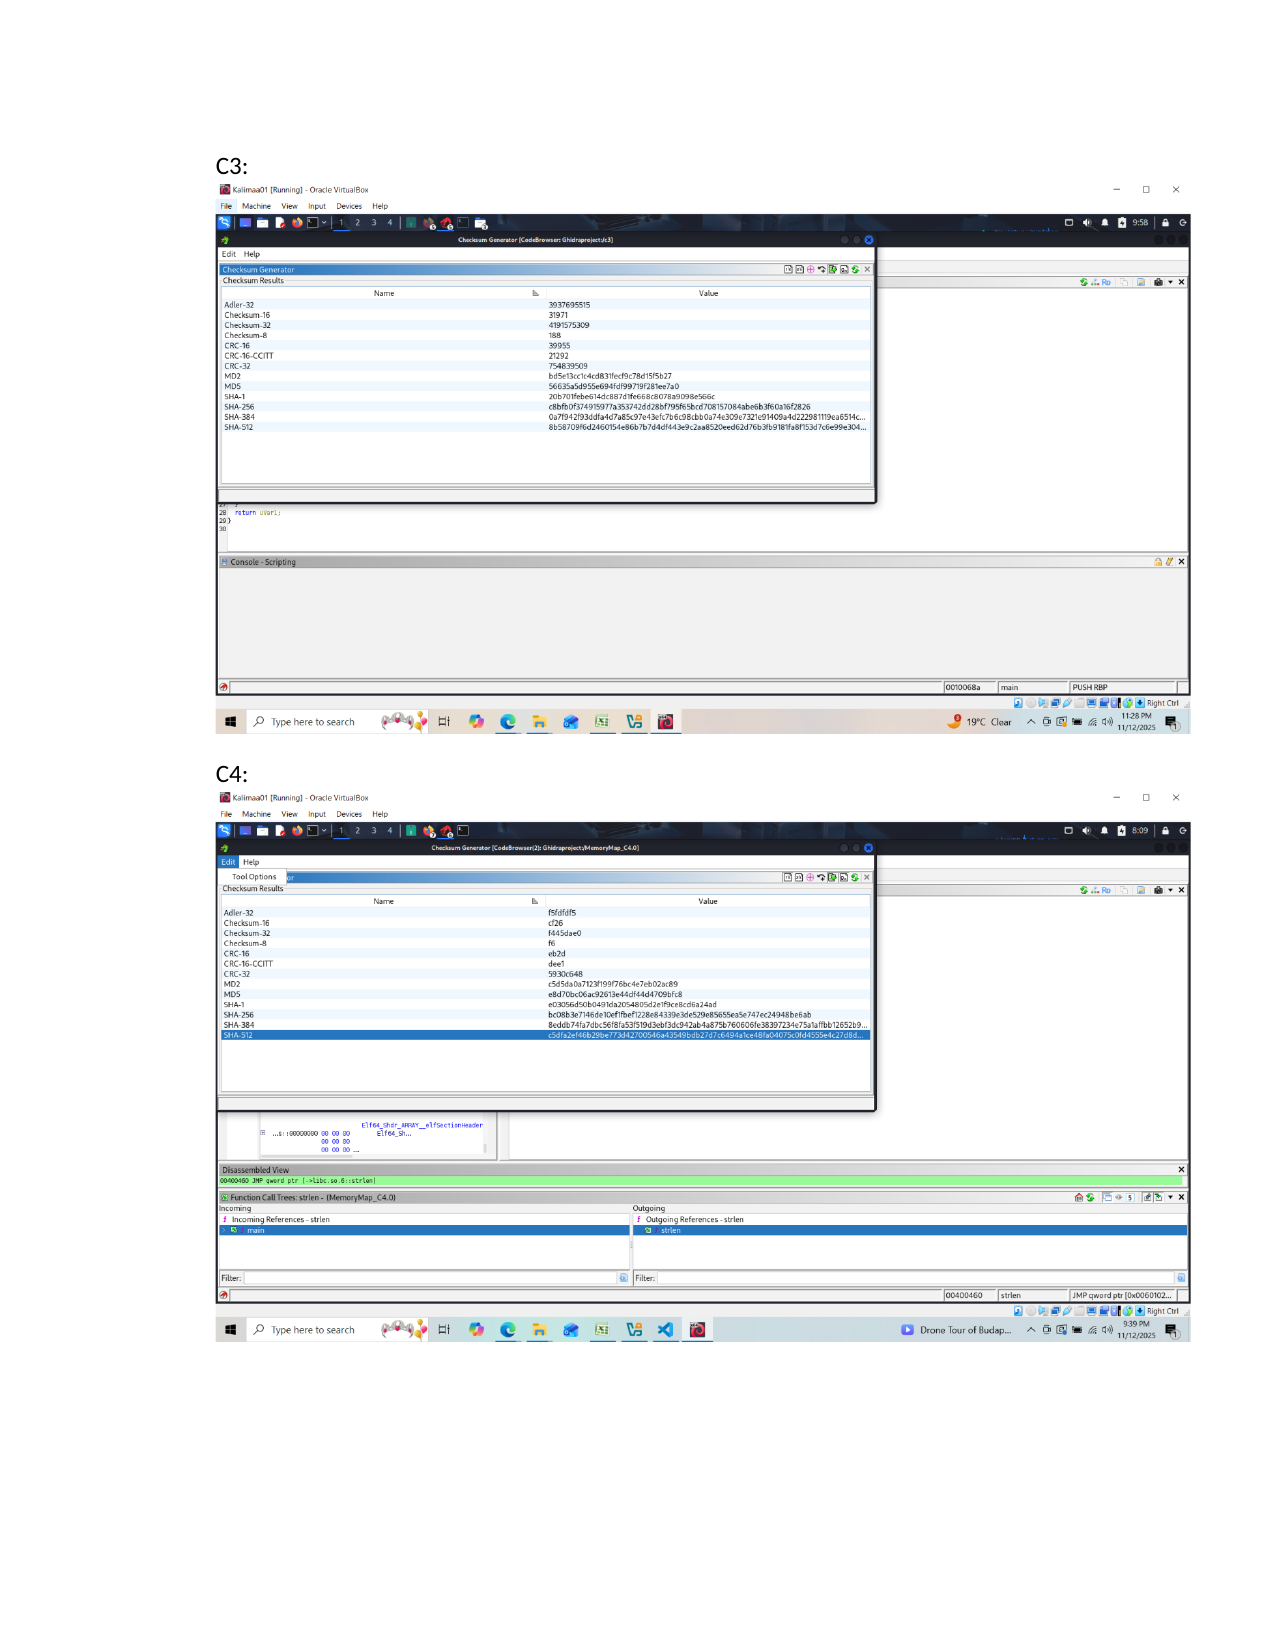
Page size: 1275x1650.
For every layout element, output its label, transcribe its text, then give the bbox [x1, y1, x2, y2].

text C4: [216, 758, 1125, 792]
picture [215, 184, 1191, 734]
text C3: [216, 150, 1125, 184]
picture [215, 792, 1191, 1342]
